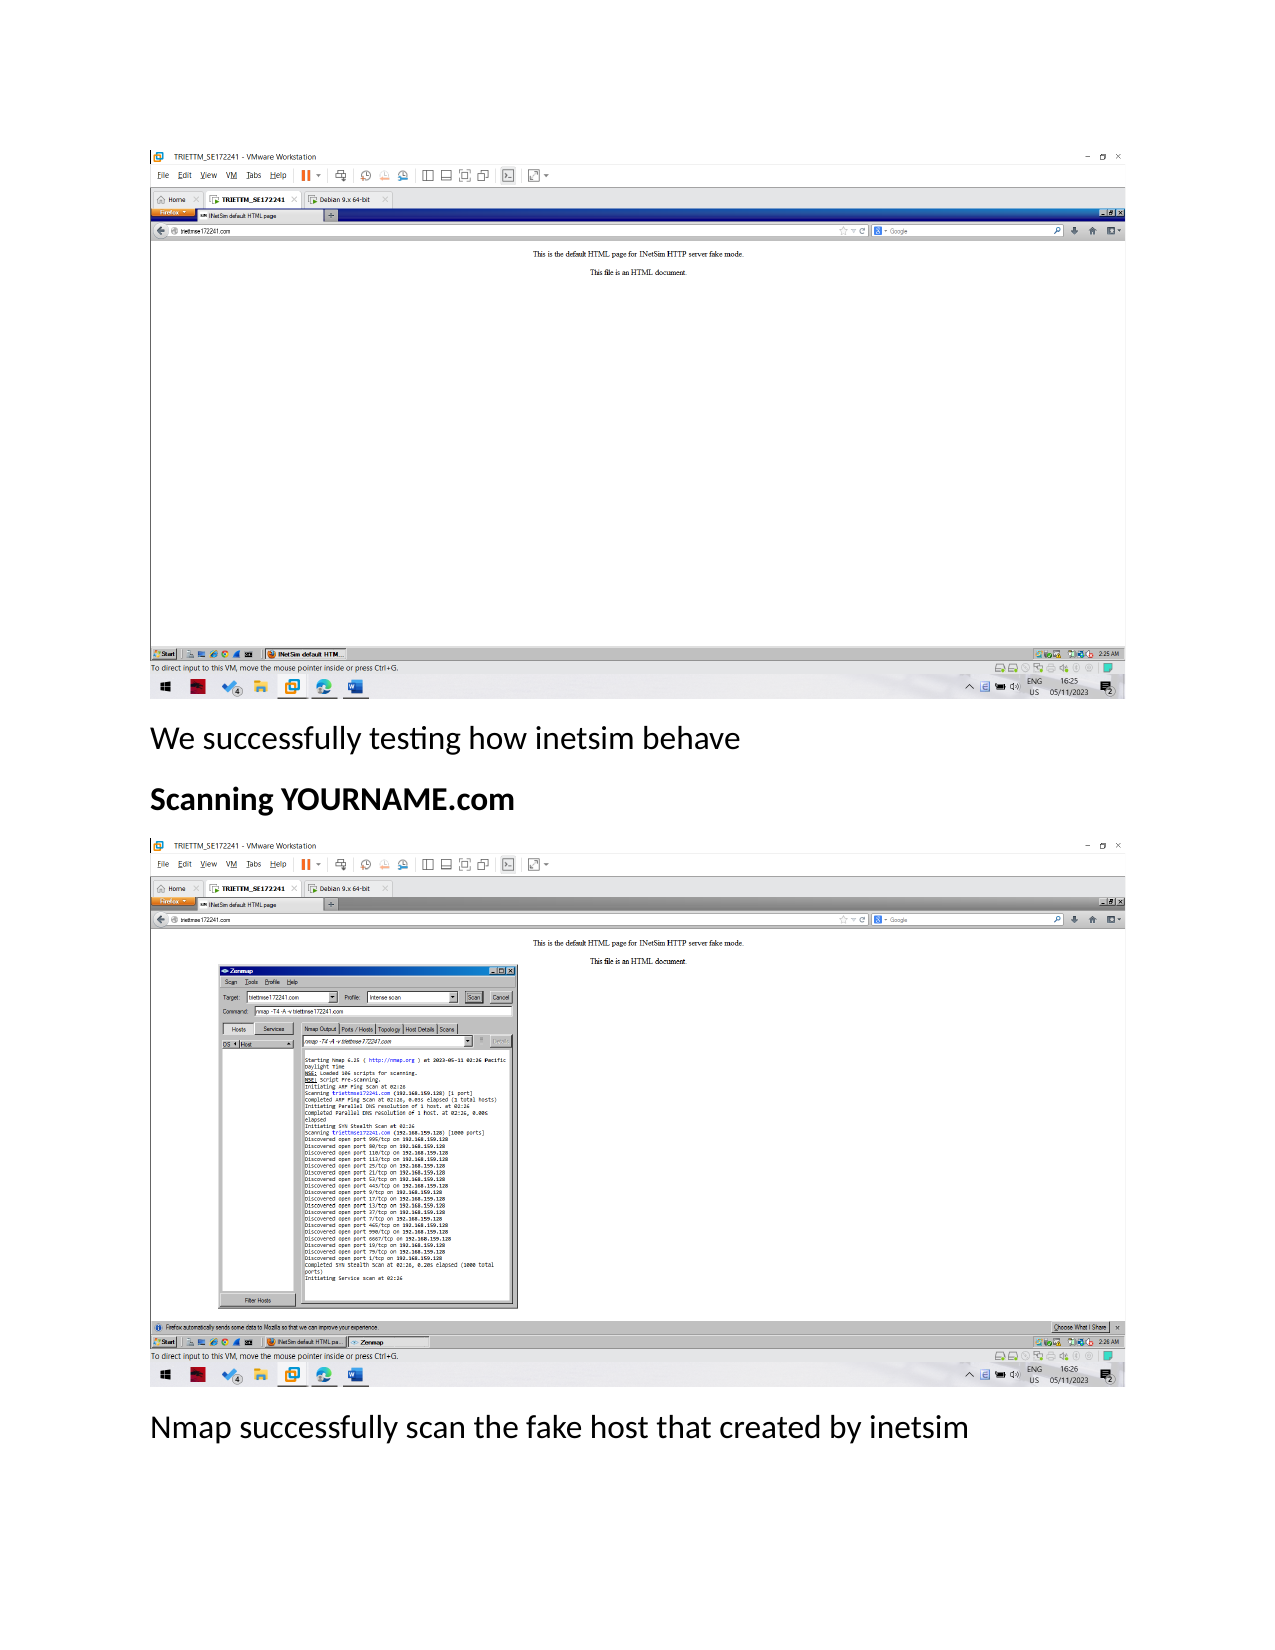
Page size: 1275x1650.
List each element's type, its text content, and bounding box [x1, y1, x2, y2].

picture [150, 838, 1125, 1387]
text Scanning YOURNAME.com [150, 778, 1125, 819]
text Nmap successfully scan the fake host that created by inetsim [150, 1406, 1125, 1447]
picture [150, 150, 1125, 699]
text We successfully testing how inetsim behave [150, 717, 1125, 758]
